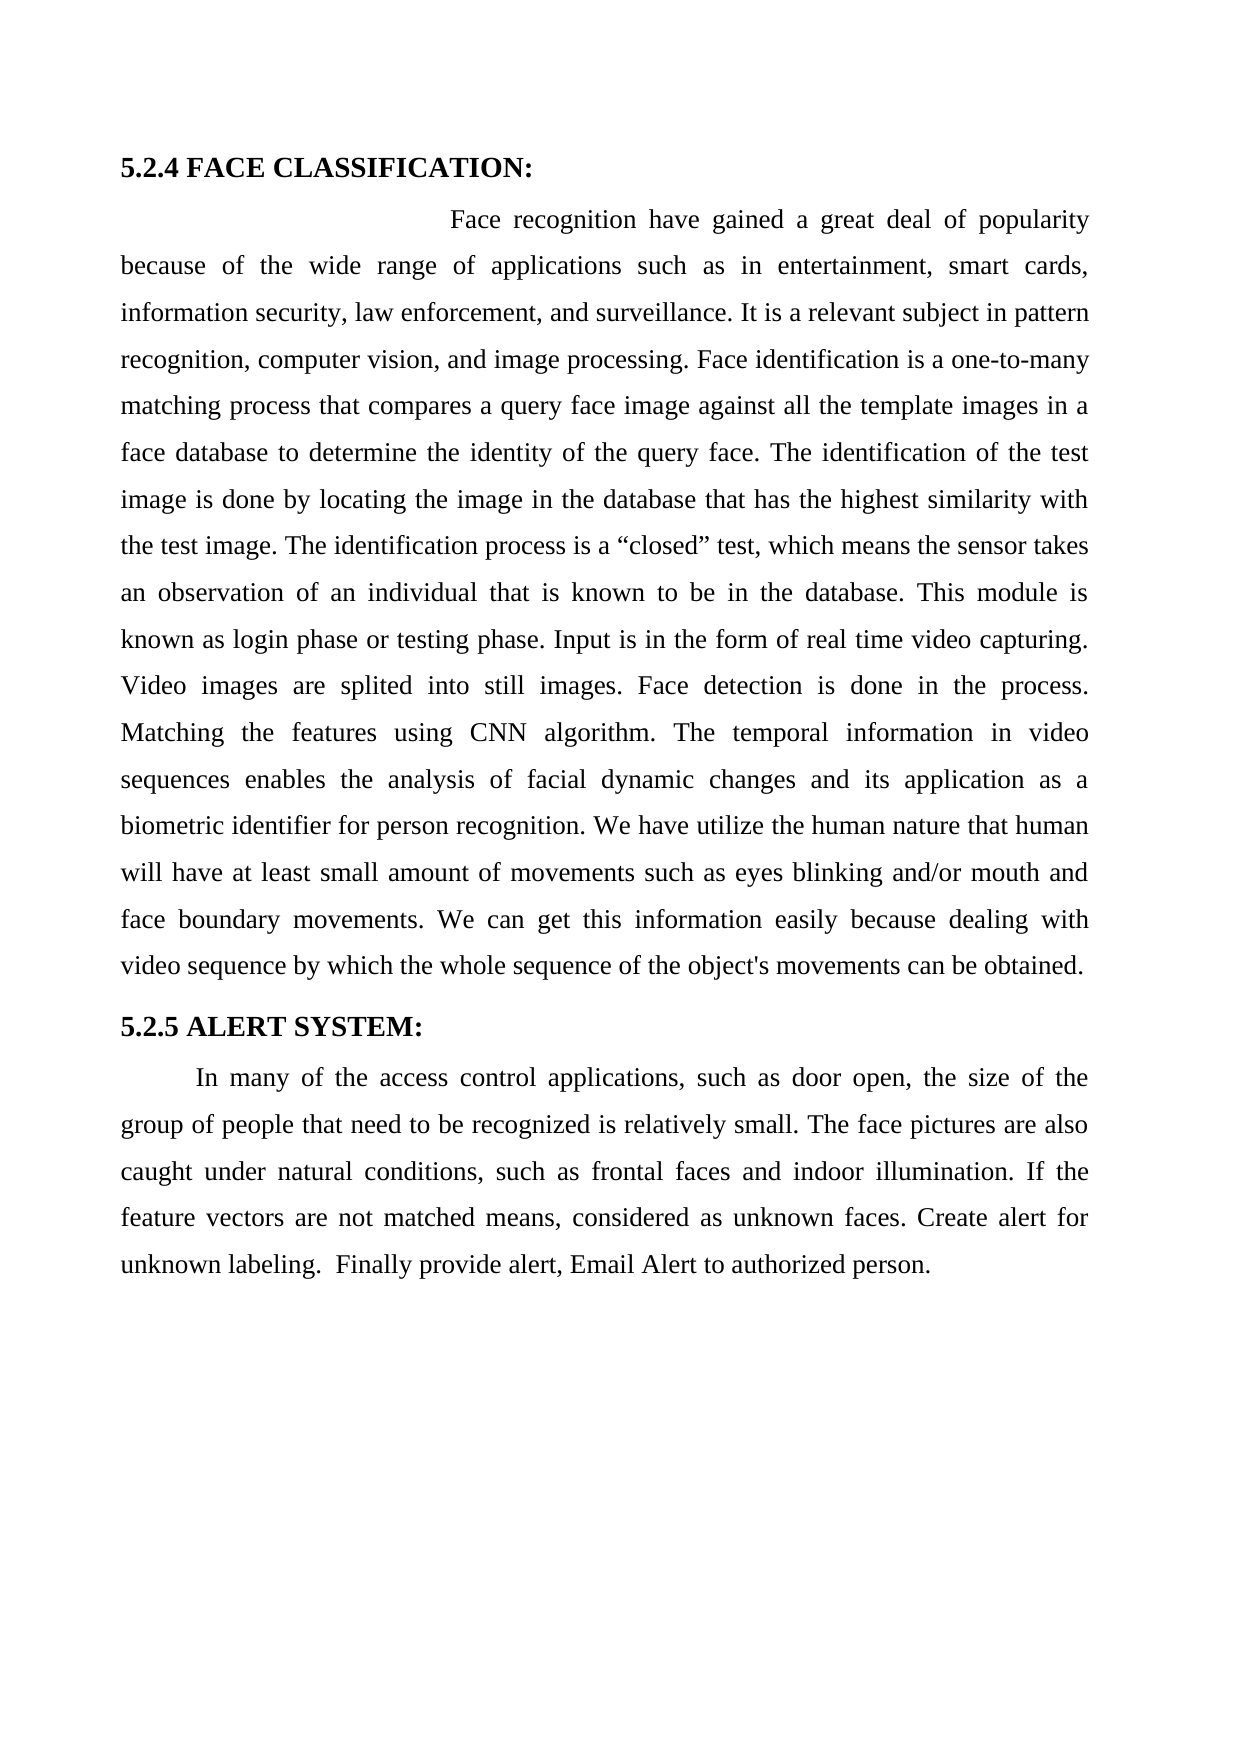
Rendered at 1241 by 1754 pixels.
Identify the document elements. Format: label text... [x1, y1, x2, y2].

text In many of the access control applications, such as door open, the size of the group of people that need to be recognized is relatively small. The face pictures are also caught under natural conditions, such as frontal faces and indoor illumination. If the feature vectors are not matched means, considered as unknown faces. Create alert for unknown labeling. Finally provide alert, Email Alert to authorized person. [120, 1061, 1090, 1279]
text 5.2.4 FACE CLASSIFICATION: [120, 150, 1090, 183]
text 5.2.5 ALERT SYSTEM: [120, 1009, 1090, 1042]
text Face recognition have gained a great deal of popularity because of the wide range of applications such as in entertainment, smart cards, information security, law enforcement, and surveillance. It is a relevant subject in pattern recognition, computer vision, and image processing. Face identification is a one-to-many matching process that compares a query face image against all the template images in a face database to determine the identity of the query face. The identification of the test image is done by locating the image in the database that has the highest similarity with the test image. The identification process is a “closed” test, which means the sensor takes an observation of an individual that is known to be in the database. This module is known as login phase or testing phase. Input is in the form of real time video capturing. Video images are splited into still images. Face detection is done in the process. Matching the features using CNN algorithm. The temporal information in video sequences enables the analysis of facial dynamic changes and its application as a biometric identifier for person recognition. We have utilize the human nature that human will have at least small amount of movements such as eyes blinking and/or mouth and face boundary movements. We can get this information easily because dealing with video sequence by which the whole sequence of the object's movements can be obtained. [120, 203, 1090, 981]
